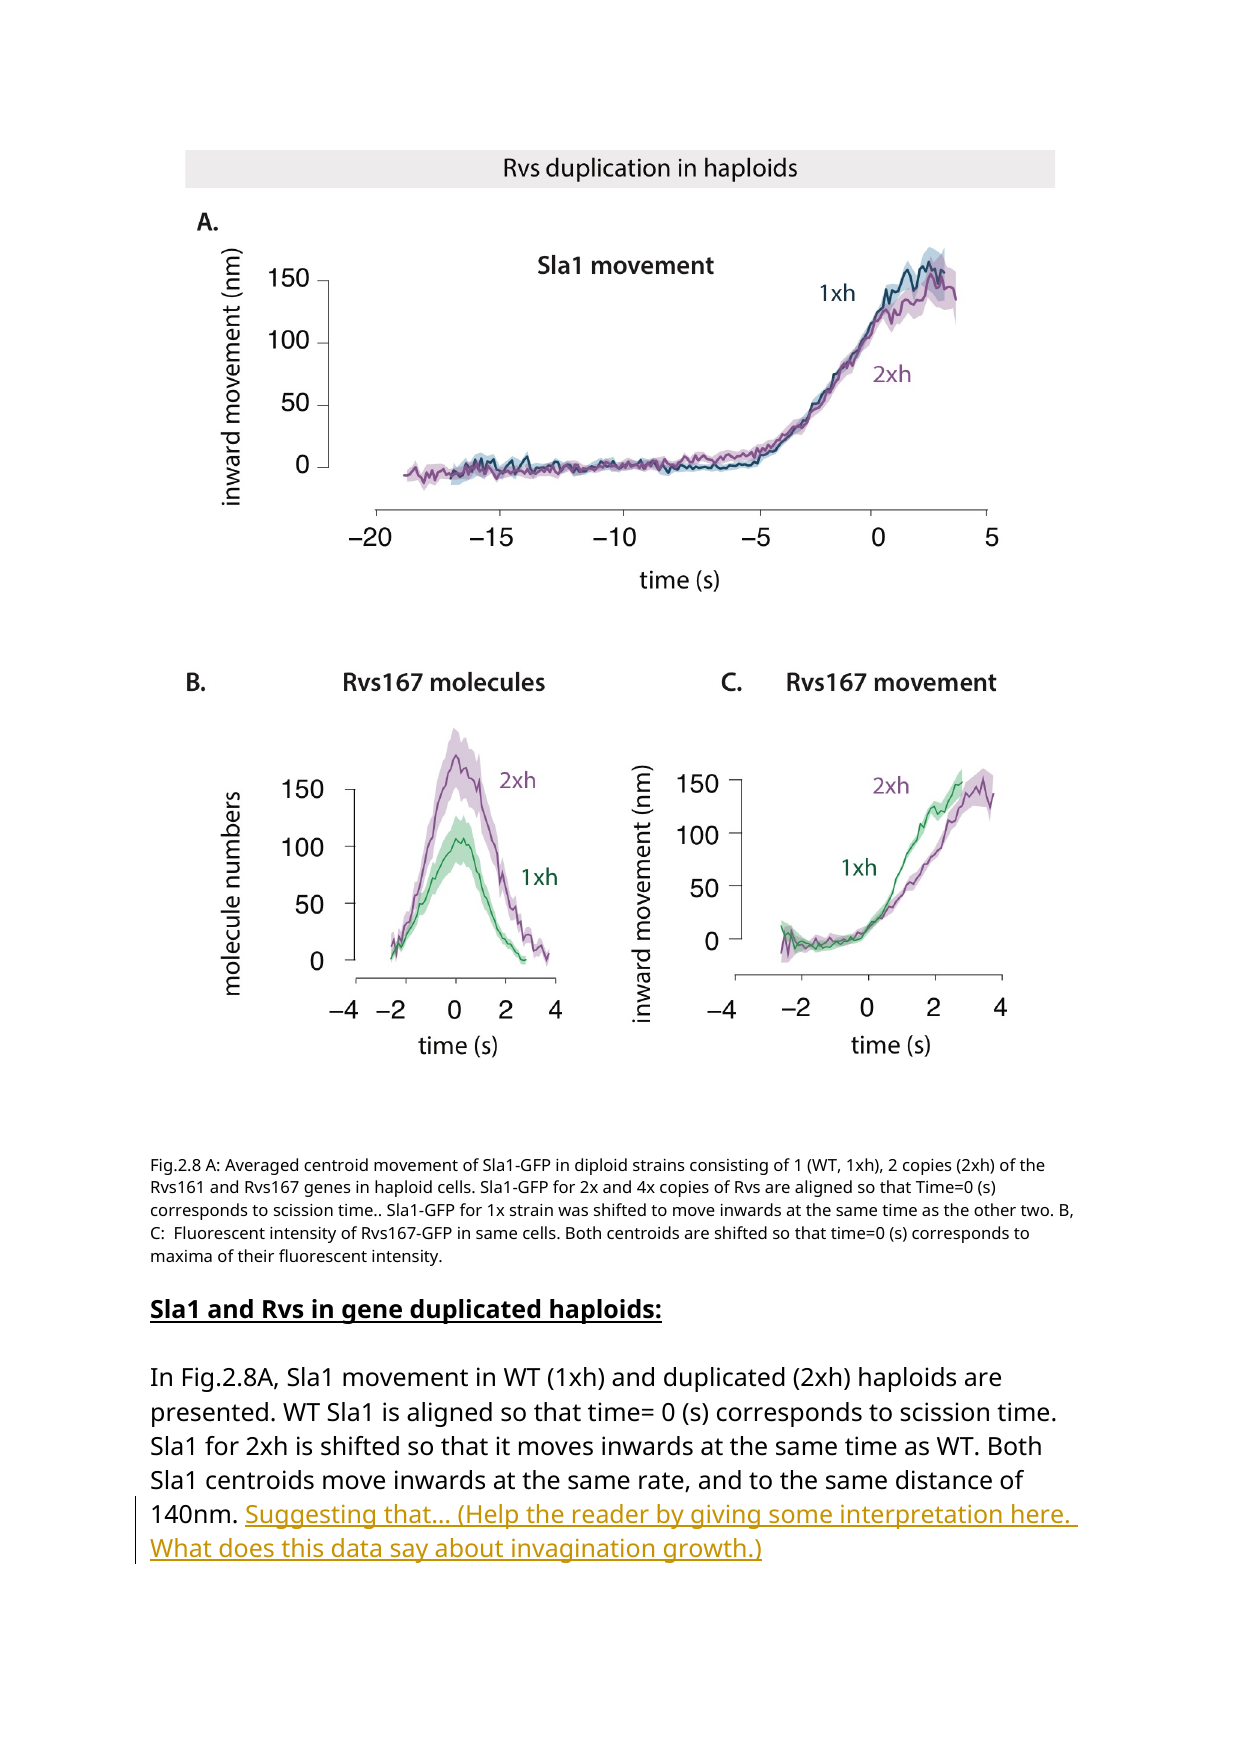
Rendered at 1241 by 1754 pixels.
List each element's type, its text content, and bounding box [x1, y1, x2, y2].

text Fig.2.8 A: Averaged centroid movement of Sla1-GFP in diploid strains consisting of 1 (WT, 1xh), 2 copies (2xh) of the Rvs161 and Rvs167 genes in haploid cells. Sla1-GFP for 2x and 4x copies of Rvs are aligned so that Time=0 (s) corresponds to scission time.. Sla1-GFP for 1x strain was shifted to move inwards at the same time as the other two. B, C: Fluorescent intensity of Rvs167-GFP in same cells. Both centroids are shifted so that time=0 (s) corresponds to maxima of their fluorescent intensity. [150, 1153, 1090, 1267]
text In Fig.2.8A, Sla1 movement in WT (1xh) and duplicated (2xh) haploids are presented. WT Sla1 is aligned so that time= 0 (s) corresponds to scission time. Sla1 for 2xh is shifted so that it moves inwards at the same time as WT. Both Sla1 centroids move inwards at the same rate, and to the same distance of 140nm. [150, 1360, 1090, 1564]
picture [185, 150, 1055, 1129]
text Sla1 and Rvs in gene duplicated haploids: [150, 1292, 1090, 1326]
